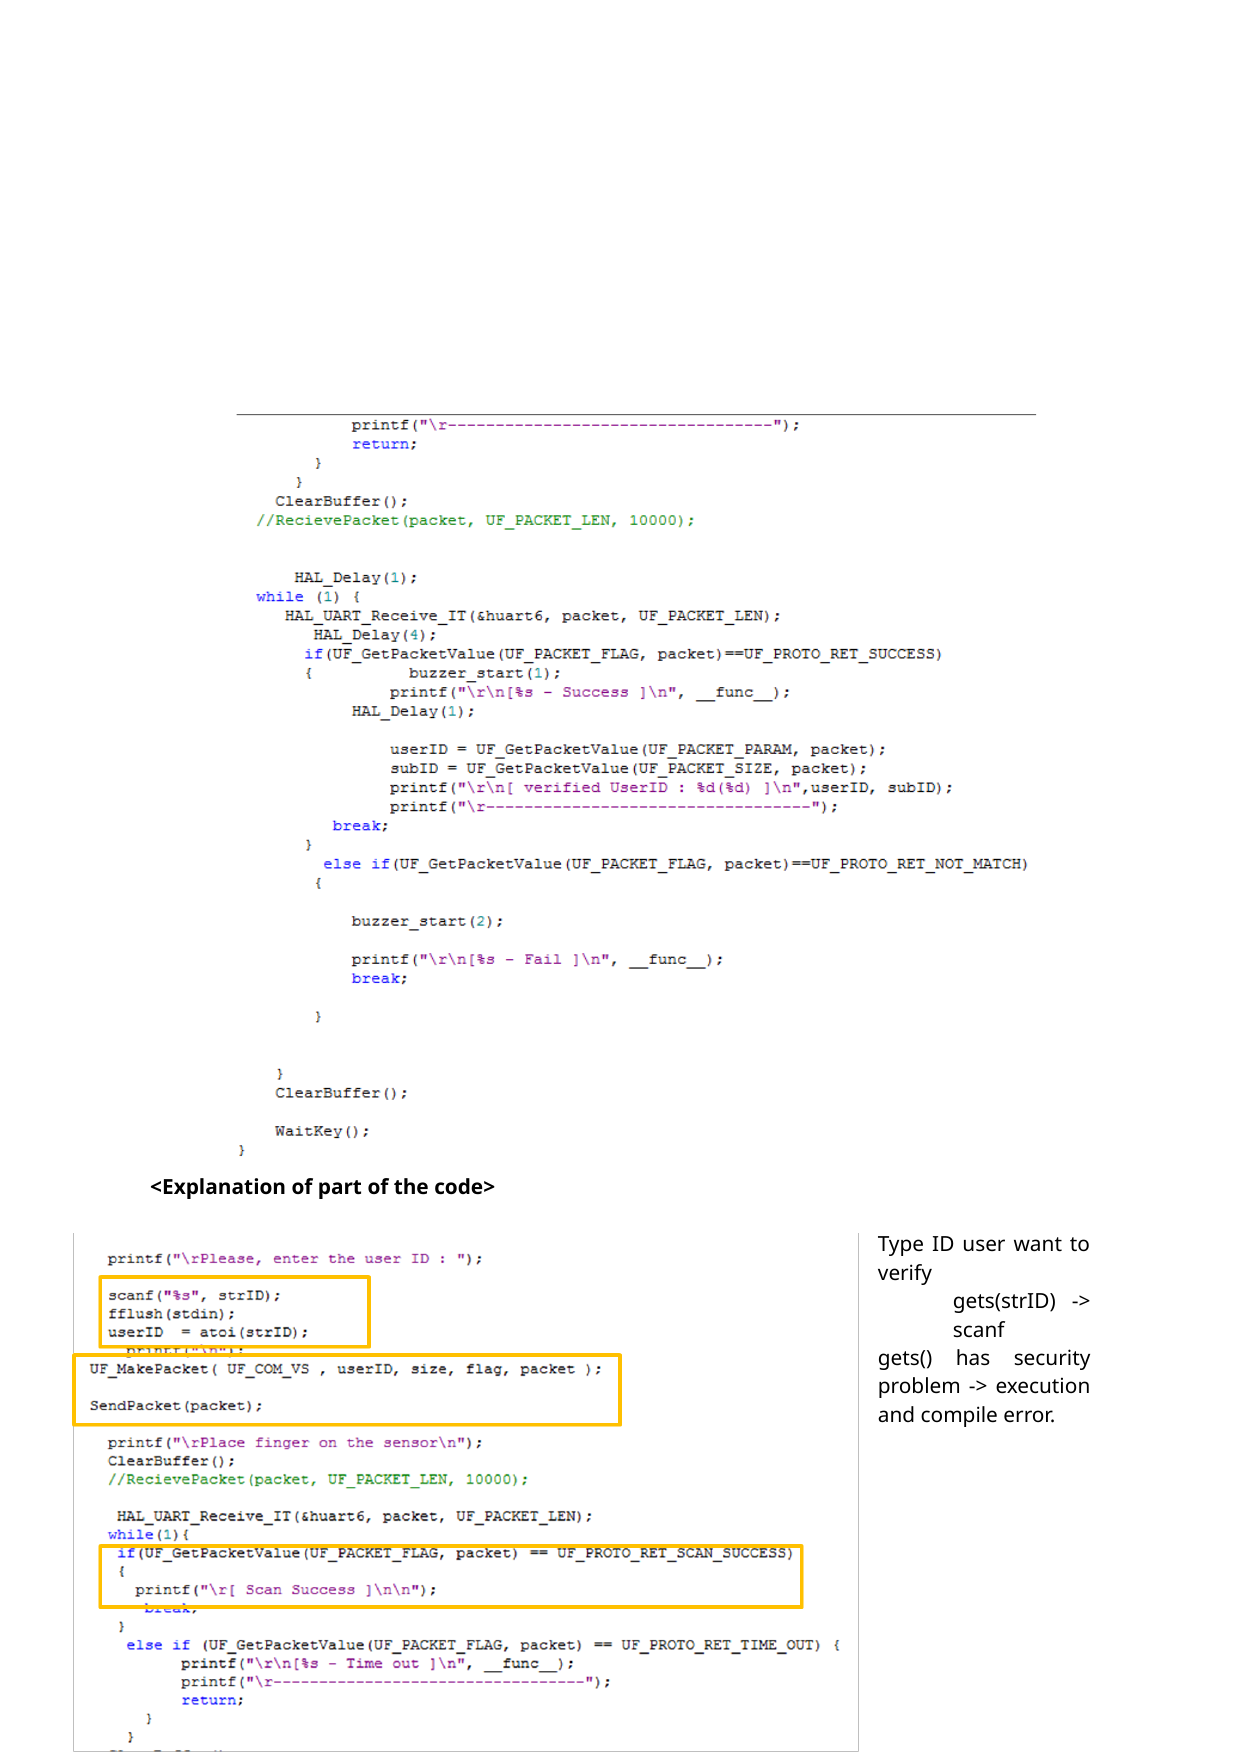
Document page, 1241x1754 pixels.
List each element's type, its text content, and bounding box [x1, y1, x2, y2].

text <Explanation of part of the code> [150, 1002, 1090, 1201]
picture [71, 1232, 859, 1752]
picture [236, 414, 1036, 1158]
text Type ID user want to verify [150, 1229, 1090, 1286]
text gets() has security problem -> execution and compile error. [859, 1343, 1090, 1428]
text gets(strID) -> scanf [859, 1286, 1090, 1343]
